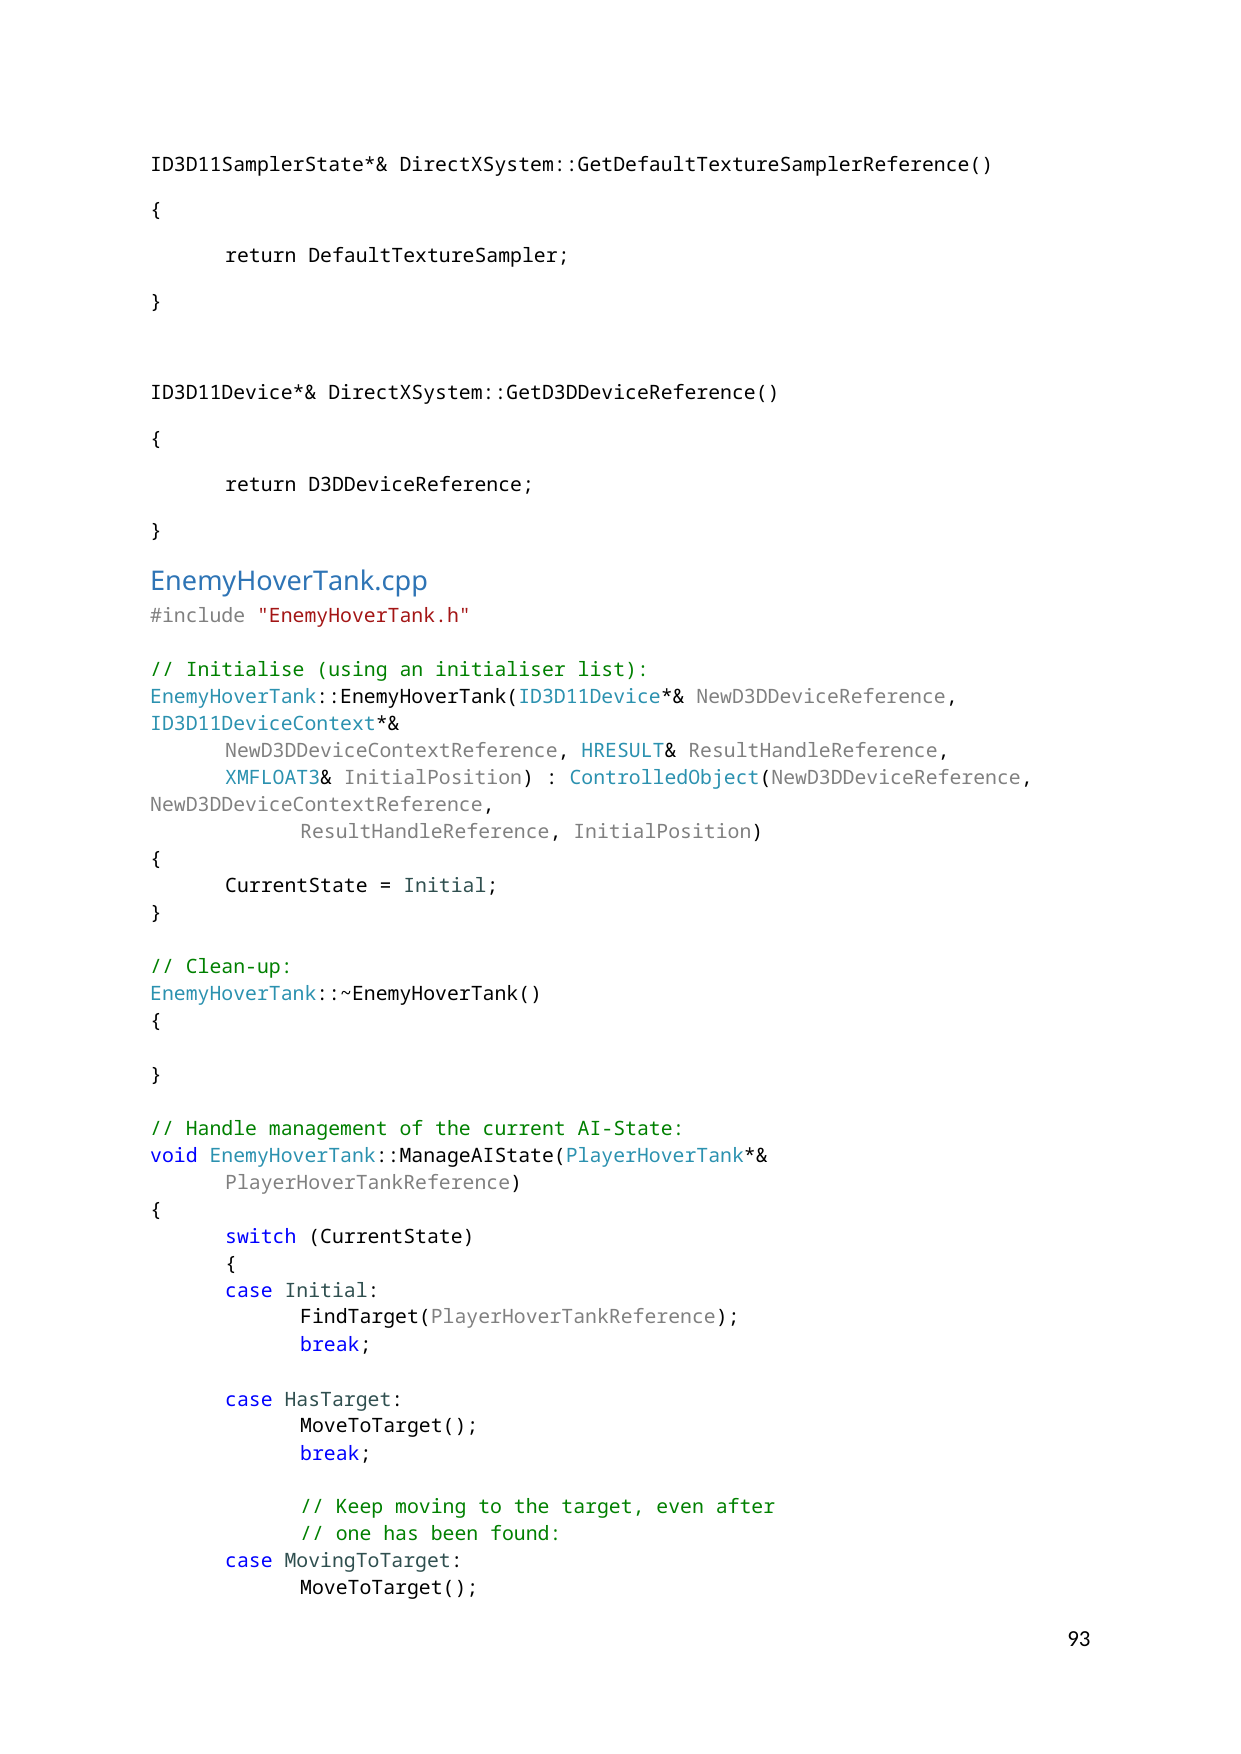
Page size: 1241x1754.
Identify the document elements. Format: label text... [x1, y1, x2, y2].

text XMFLOAT3& InitialPosition) : ControlledObject(NewD3DDeviceReference, NewD3DDeviceContextReference, [150, 763, 1090, 817]
text } [150, 898, 1090, 925]
text { [150, 1195, 1090, 1222]
text case Initial: [150, 1276, 1090, 1303]
text void EnemyHoverTank::ManageAIState(PlayerHoverTank*& [150, 1141, 1090, 1168]
text { [150, 196, 1090, 223]
text case HasTarget: [150, 1385, 1090, 1412]
text switch (CurrentState) [150, 1222, 1090, 1249]
subtitle EnemyHoverTank.cpp [150, 562, 1090, 598]
text { [150, 1006, 1090, 1033]
text return DefaultTextureSampler; [150, 241, 1090, 268]
text // Initialise (using an initialiser list): [150, 655, 1090, 682]
text EnemyHoverTank::EnemyHoverTank(ID3D11Device*& NewD3DDeviceReference, ID3D11DeviceContext*& [150, 682, 1090, 736]
text return D3DDeviceReference; [150, 470, 1090, 497]
text // Keep moving to the target, even after [150, 1493, 1090, 1520]
text PlayerHoverTankReference) [150, 1168, 1090, 1195]
text ID3D11Device*& DirectXSystem::GetD3DDeviceReference() [150, 379, 1090, 406]
text } [150, 516, 1090, 543]
text } [150, 1060, 1090, 1087]
text break; [150, 1330, 1090, 1357]
text CurrentState = Initial; [150, 871, 1090, 898]
text // Clean-up: [150, 952, 1090, 979]
text // Handle management of the current AI-State: [150, 1114, 1090, 1141]
text { [150, 1249, 1090, 1276]
text // one has been found: [150, 1520, 1090, 1547]
text } [150, 287, 1090, 314]
text EnemyHoverTank::~EnemyHoverTank() [150, 979, 1090, 1006]
text MoveToTarget(); [150, 1412, 1090, 1439]
text MoveToTarget(); [150, 1574, 1090, 1601]
text #include "EnemyHoverTank.h" [150, 601, 1090, 628]
text FindTarget(PlayerHoverTankReference); [150, 1303, 1090, 1330]
text ID3D11SamplerState*& DirectXSystem::GetDefaultTextureSamplerReference() [150, 150, 1090, 177]
text { [150, 844, 1090, 871]
text break; [150, 1439, 1090, 1466]
text { [150, 424, 1090, 451]
text ResultHandleReference, InitialPosition) [150, 817, 1090, 844]
text NewD3DDeviceContextReference, HRESULT& ResultHandleReference, [150, 736, 1090, 763]
text case MovingToTarget: [150, 1547, 1090, 1574]
